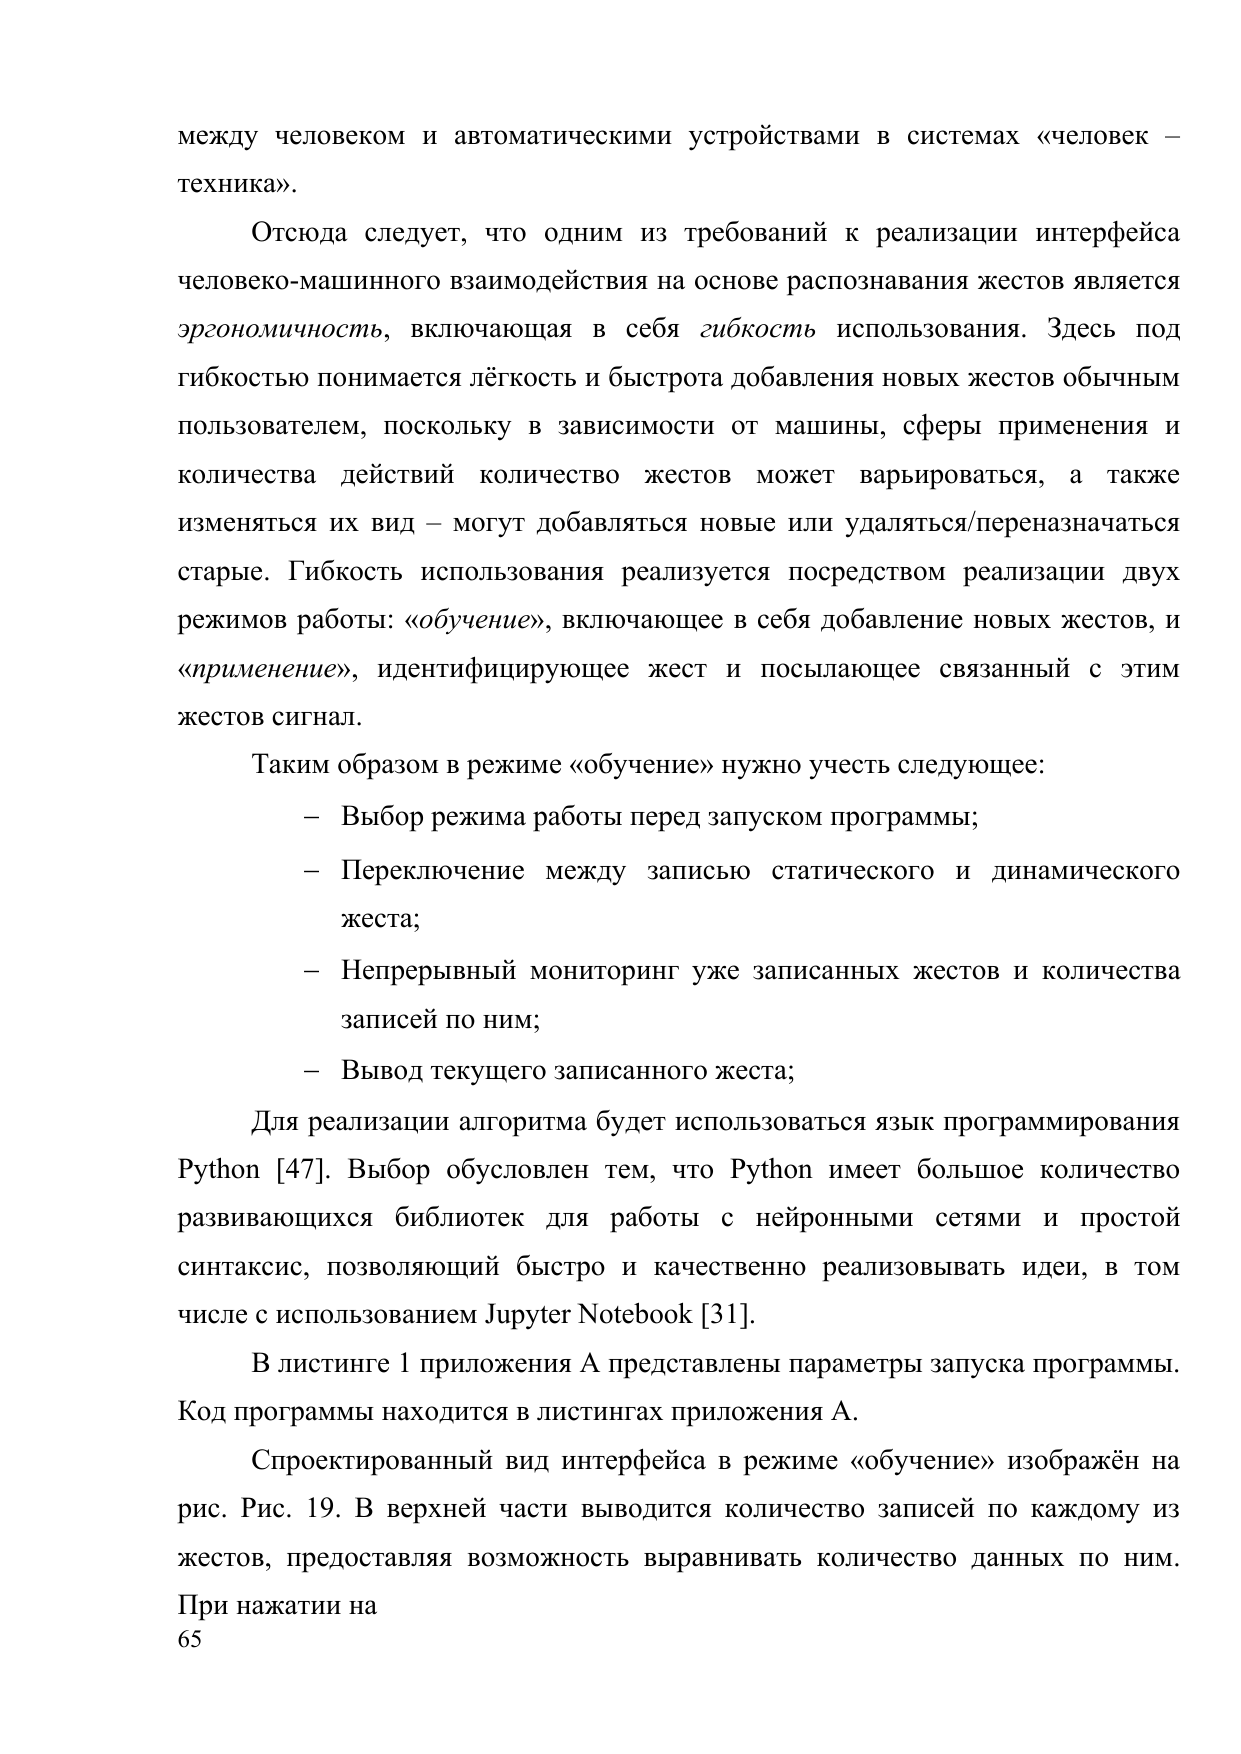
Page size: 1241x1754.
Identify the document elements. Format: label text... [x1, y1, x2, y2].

list Непрерывный мониторинг уже записанных жестов и количества записей по ним; [303, 950, 1181, 1034]
text Для реализации алгоритма будет использоваться язык программирования Python [47]. Выбор обусловлен тем, что Python имеет большое количество развивающихся библиотек для работы с нейронными сетями и простой синтаксис, позволяющий быстро и качественно реализовывать идеи, в том числе с использованием Jupyter Notebook [31]. [177, 1104, 1181, 1330]
list Вывод текущего записанного жеста; [303, 1050, 1181, 1086]
list Переключение между записью статического и динамического жеста; [303, 850, 1181, 934]
text Спроектированный вид интерфейса в режиме «обучение» изображён на рис. 19. В верхней части выводится количество записей по каждому из жестов, предоставляя возможность выравнивать количество данных по ним. При нажатии на [177, 1443, 1181, 1621]
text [177, 118, 1181, 199]
text Таким образом в режиме «обучение» нужно учесть следующее: [177, 748, 1181, 780]
list Выбор режима работы перед запуском программы; [303, 796, 1181, 832]
text Отсюда следует, что одним из требований к реализации интерфейса человеко-машинного взаимодействия на основе распознавания жестов является эргономичность, включающая в себя гибкость использования. Здесь под гибкостью понимается лёгкость и быстрота добавления новых жестов обычным пользователем, поскольку в зависимости от машины, сферы применения и количества действий количество жестов может варьироваться, а также изменяться их вид – могут добавляться новые или удаляться/переназначаться старые. Гибкость использования реализуется посредством реализации двух режимов работы: «обучение», включающее в себя добавление новых жестов, и «применение», идентифицирующее жест и посылающее связанный с этим жестов сигнал. [177, 215, 1181, 732]
text В листинге 1 приложения А представлены параметры запуска программы. Код программы находится в листингах приложения А. [177, 1346, 1181, 1427]
